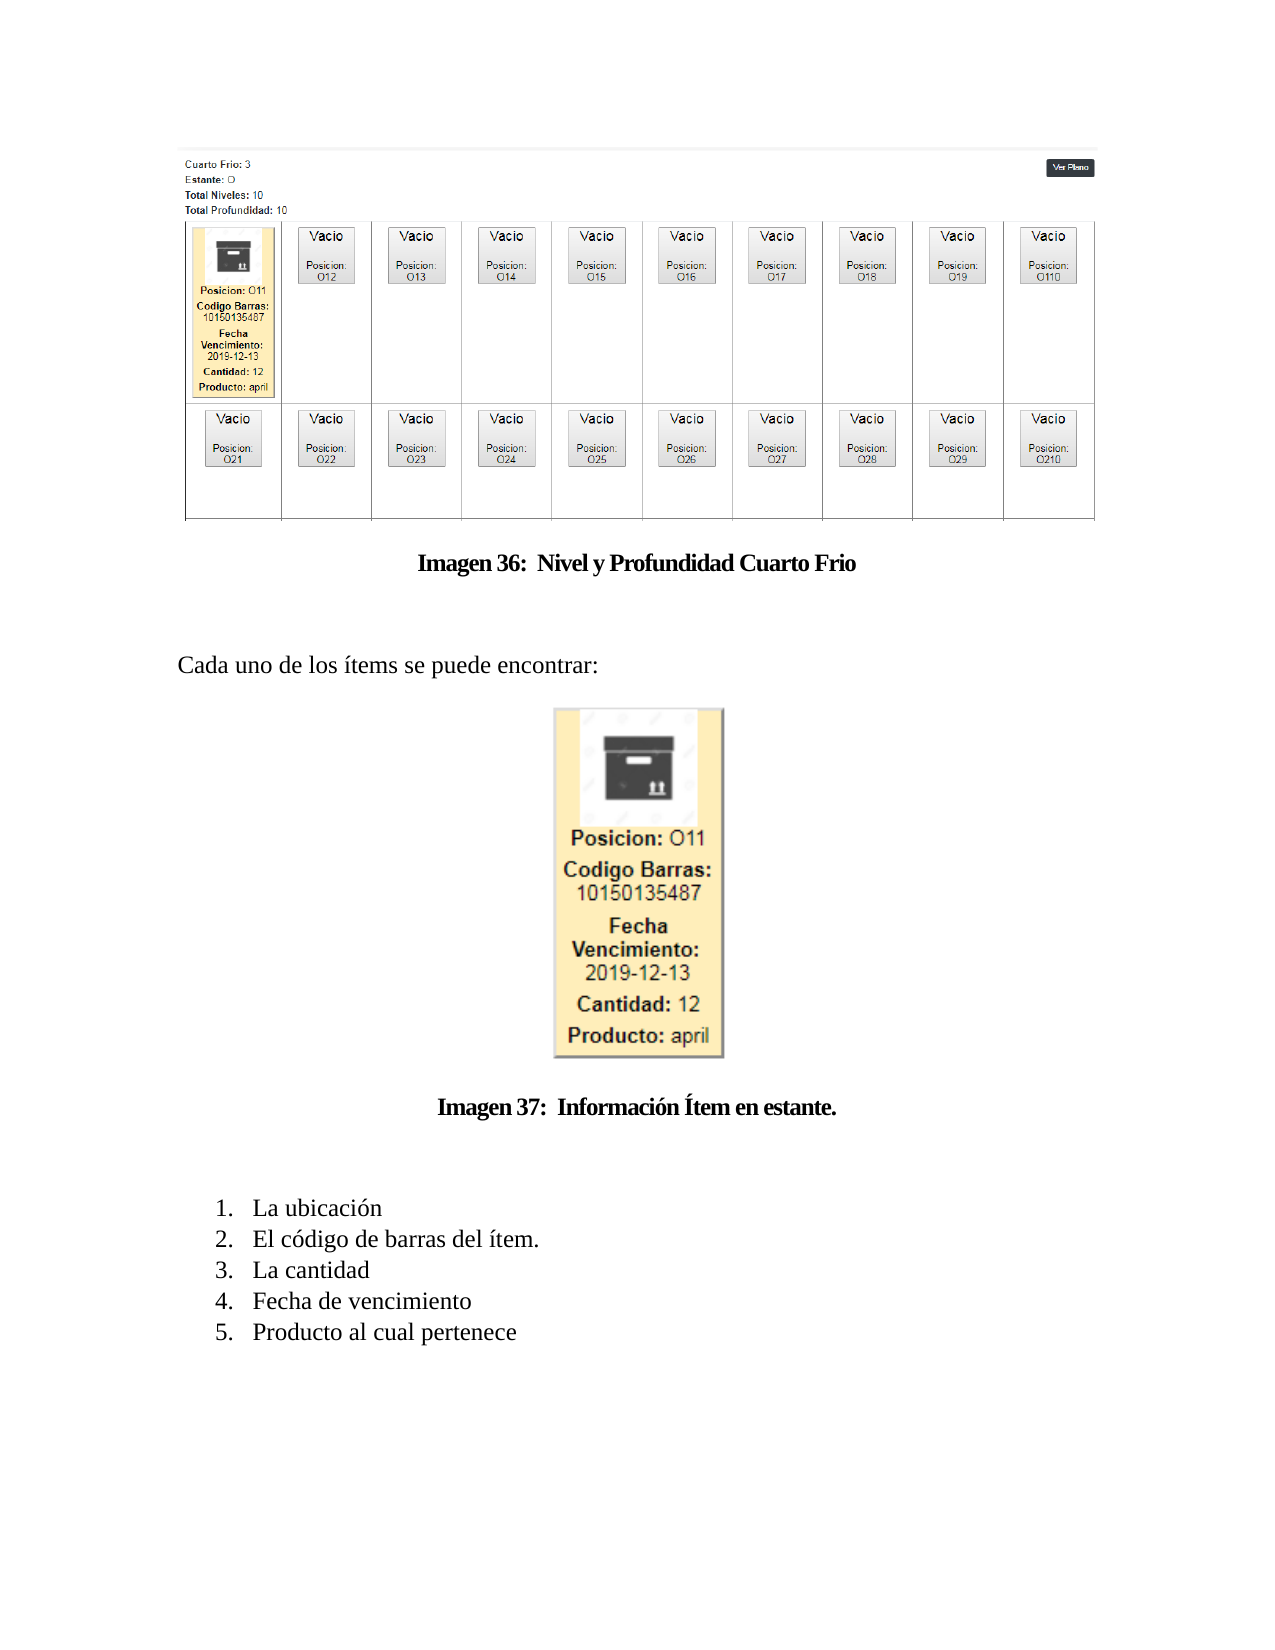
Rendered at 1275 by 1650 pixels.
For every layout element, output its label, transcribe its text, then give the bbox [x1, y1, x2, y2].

list Producto al cual pertenece [215, 1317, 1098, 1346]
title Imagen 37: Información Ítem en estante. [177, 1092, 1098, 1121]
list El código de barras del ítem. [215, 1224, 1098, 1253]
text Cada uno de los ítems se puede encontrar: [177, 650, 1098, 678]
list La cantidad [215, 1255, 1098, 1284]
picture [177, 147, 1098, 521]
list La ubicación [215, 1193, 1098, 1222]
picture [541, 697, 734, 1065]
title Imagen 36: Nivel y Profundidad Cuarto Frio [177, 548, 1098, 577]
list Fecha de vencimiento [215, 1286, 1098, 1315]
